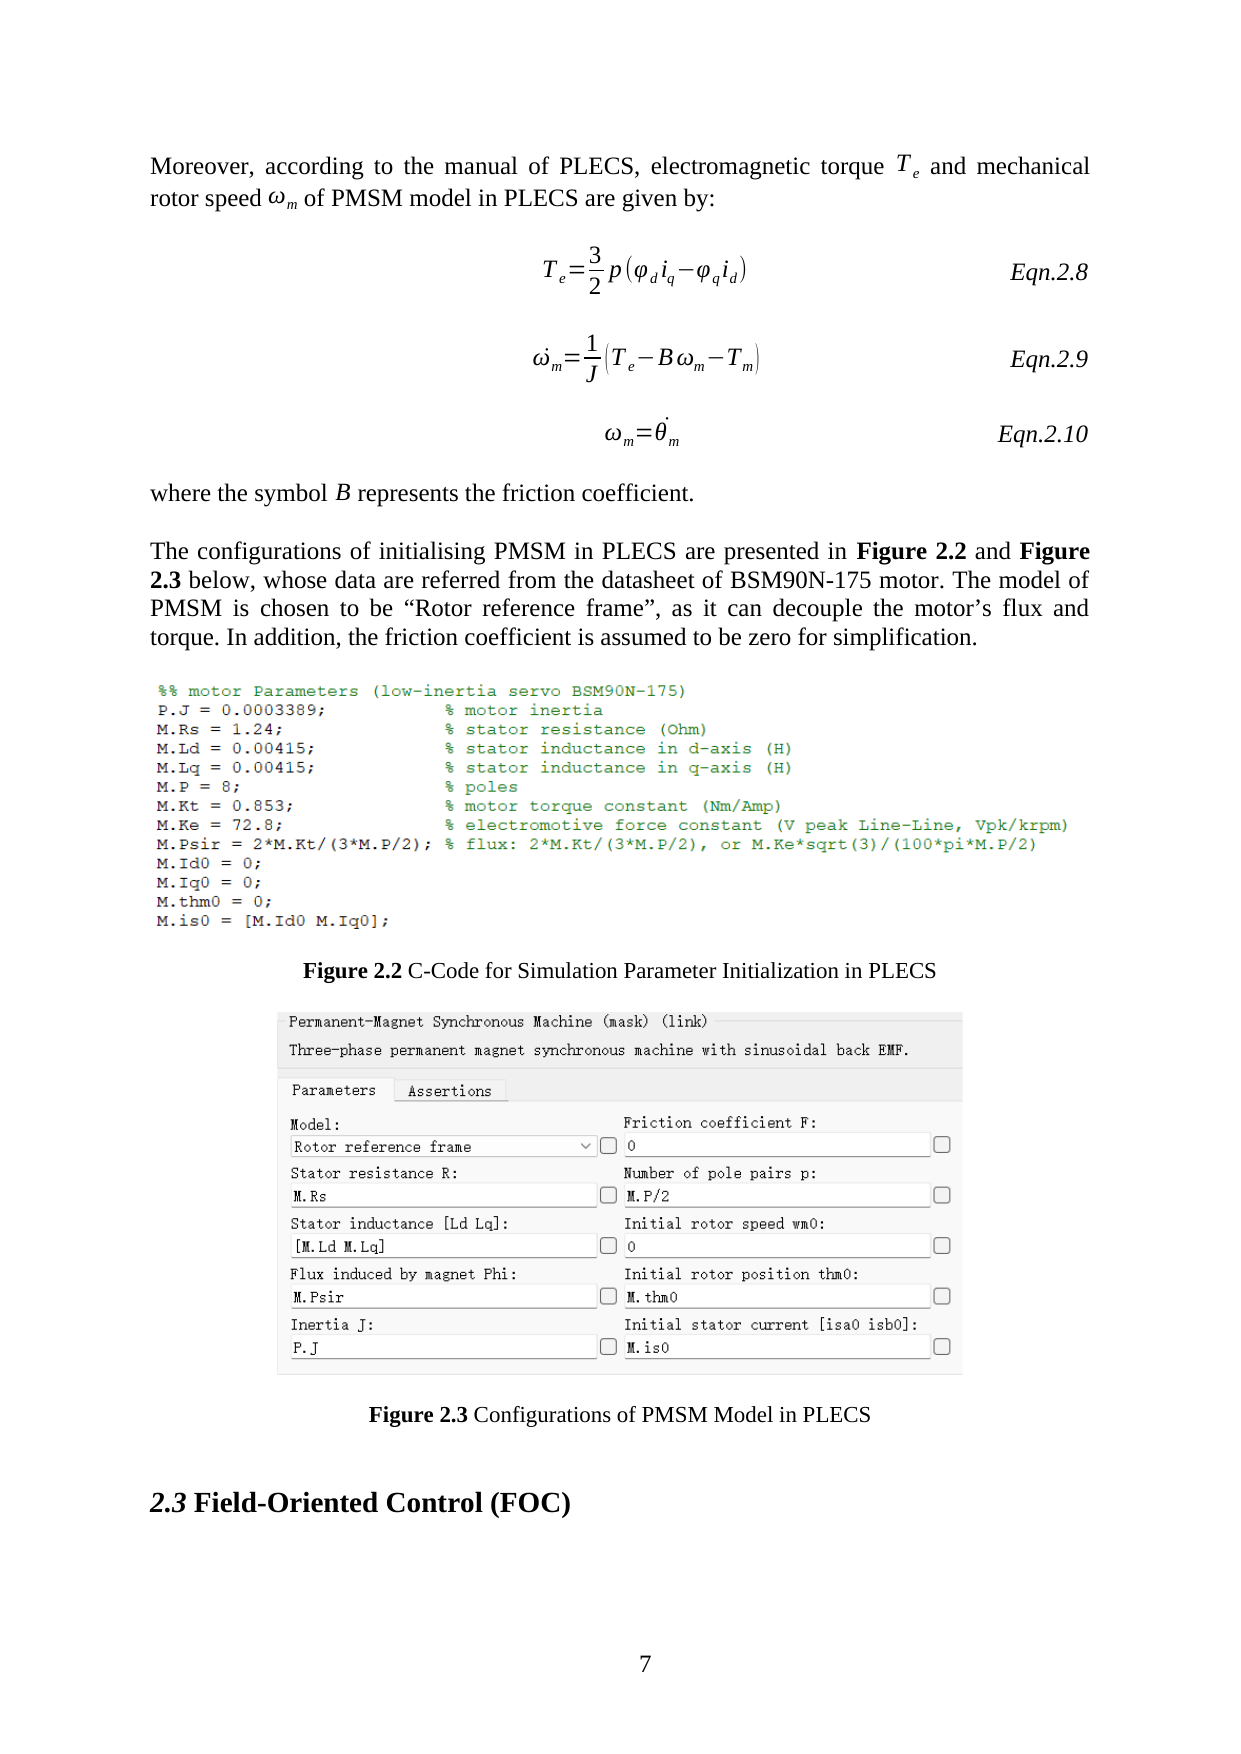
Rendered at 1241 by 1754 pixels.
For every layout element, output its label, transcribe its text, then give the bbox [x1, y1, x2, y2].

text 2.3 Field-Oriented Control (FOC) [150, 1485, 1090, 1519]
picture [277, 1012, 963, 1375]
text where the symbol represents the friction coefficient. [150, 478, 1090, 507]
text Figure 2.3 Configurations of PMSM Model in PLECS [150, 1401, 1090, 1428]
picture [154, 679, 1086, 931]
text Eqn.2.8 [150, 241, 1090, 300]
text Figure 2.2 C-Code for Simulation Parameter Initialization in PLECS [150, 957, 1090, 984]
text Eqn.2.10 [150, 417, 1090, 450]
text The configurations of initialising PMSM in PLECS are presented in Figure 2.2 and Figure 2.3 below, whose data are referred from the datasheet of BSM90N-175 motor. The model of PMSM is chosen to be “Rotor reference frame”, as it can decouple the motor’s flux and torque. In addition, the friction coefficient is assumed to be zero for simplification. [150, 536, 1090, 651]
text Moreover, according to the manual of PLECS, electromagnetic torque and mechanical rotor speed of PMSM model in PLECS are given by: [150, 150, 1090, 213]
text Eqn.2.9 [150, 329, 1090, 388]
